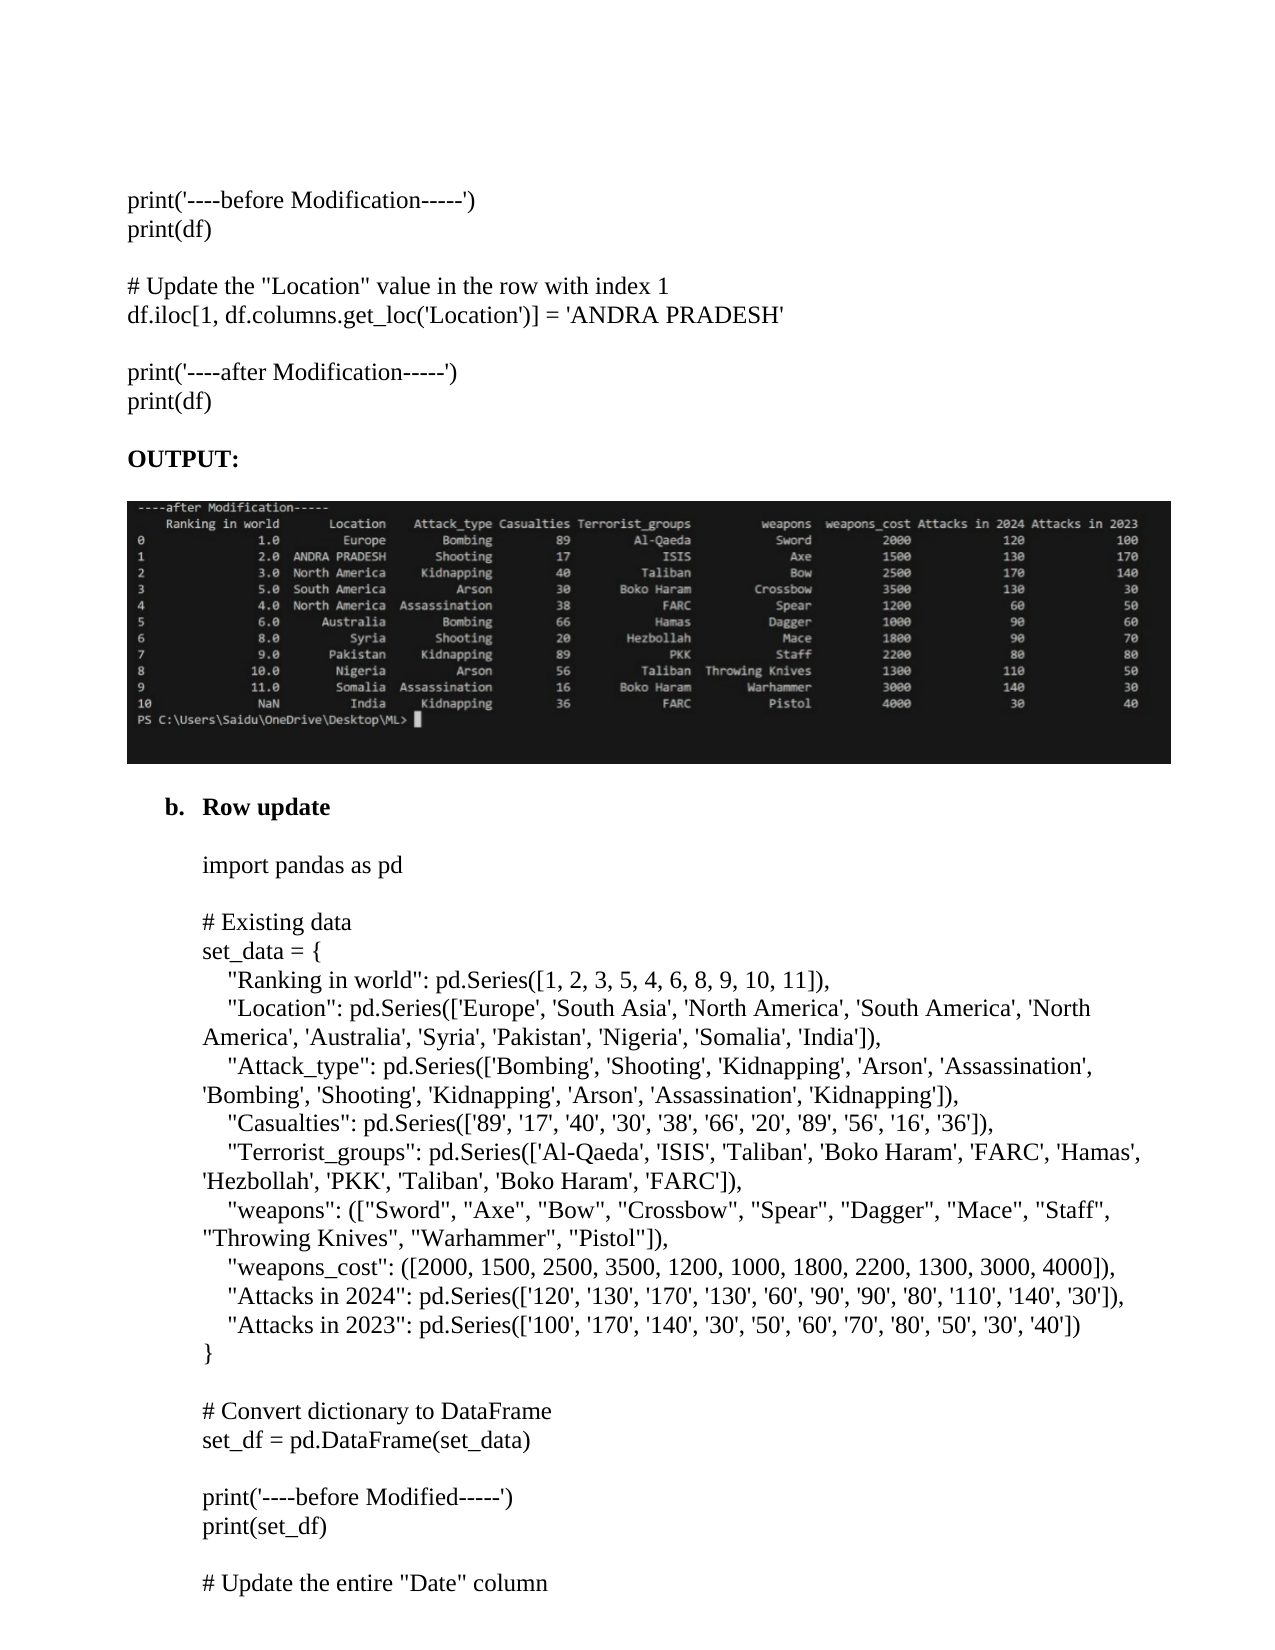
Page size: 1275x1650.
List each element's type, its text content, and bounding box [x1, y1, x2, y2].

text set_df = pd.DataFrame(set_data) [202, 1425, 1171, 1453]
list Row update [164, 792, 1171, 821]
text # Convert dictionary to DataFrame [202, 1396, 1171, 1425]
text set_data = { [202, 936, 1171, 965]
text # Update the entire "Date" column [202, 1568, 1171, 1597]
text "Ranking in world": pd.Series([1, 2, 3, 5, 4, 6, 8, 9, 10, 11]), [202, 965, 1171, 993]
text OUTPUT: [127, 444, 1171, 472]
text } [202, 1338, 1171, 1367]
text "Casualties": pd.Series(['89', '17', '40', '30', '38', '66', '20', '89', '56', '16', '36']), [202, 1108, 1171, 1137]
text "Location": pd.Series(['Europe', 'South Asia', 'North America', 'South America', 'North America', 'Australia', 'Syria', 'Pakistan', 'Nigeria', 'Somalia', 'India']), [202, 993, 1171, 1051]
text print(set_df) [202, 1511, 1171, 1540]
text print('----before Modified-----') [202, 1482, 1171, 1511]
text "Attacks in 2023": pd.Series(['100', '170', '140', '30', '50', '60', '70', '80', '50', '30', '40']) [202, 1310, 1171, 1338]
text print(df) [127, 214, 1171, 242]
text "Attack_type": pd.Series(['Bombing', 'Shooting', 'Kidnapping', 'Arson', 'Assassination', 'Bombing', 'Shooting', 'Kidnapping', 'Arson', 'Assassination', 'Kidnapping']), [202, 1051, 1171, 1108]
text "weapons_cost": ([2000, 1500, 2500, 3500, 1200, 1000, 1800, 2200, 1300, 3000, 4000]), [202, 1252, 1171, 1281]
text # Existing data [202, 907, 1171, 936]
text # Update the "Location" value in the row with index 1 [127, 271, 1171, 300]
text "weapons": (["Sword", "Axe", "Bow", "Crossbow", "Spear", "Dagger", "Mace", "Staff", "Throwing Knives", "Warhammer", "Pistol"]), [202, 1195, 1171, 1252]
text print('----after Modification-----') [127, 357, 1171, 386]
text print('----before Modification-----') [127, 185, 1171, 214]
text df.iloc[1, df.columns.get_loc('Location')] = 'ANDRA PRADESH' [127, 300, 1171, 329]
text "Terrorist_groups": pd.Series(['Al-Qaeda', 'ISIS', 'Taliban', 'Boko Haram', 'FARC', 'Hamas', 'Hezbollah', 'PKK', 'Taliban', 'Boko Haram', 'FARC']), [202, 1137, 1171, 1195]
text import pandas as pd [202, 850, 1171, 878]
text "Attacks in 2024": pd.Series(['120', '130', '170', '130', '60', '90', '90', '80', '110', '140', '30']), [202, 1281, 1171, 1310]
text print(df) [127, 386, 1171, 415]
picture [127, 501, 1171, 764]
